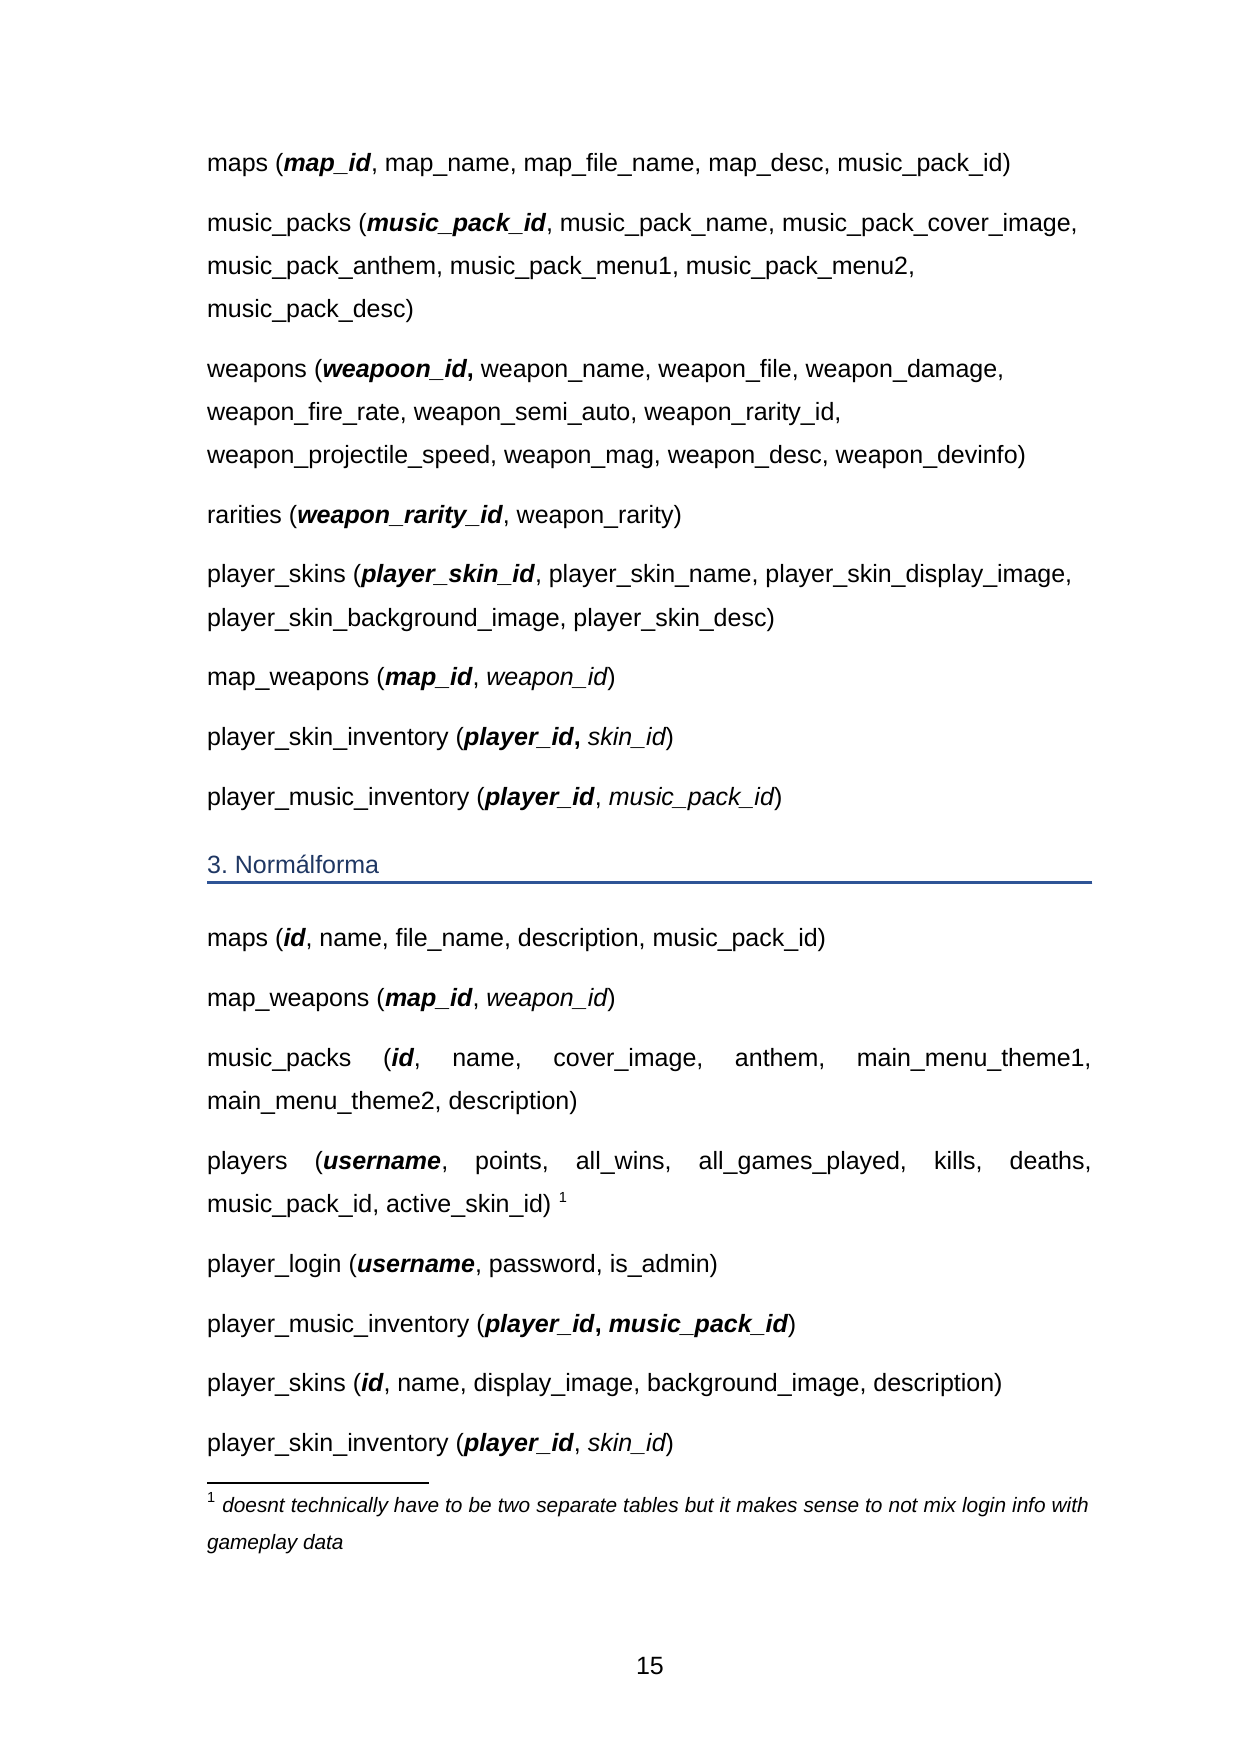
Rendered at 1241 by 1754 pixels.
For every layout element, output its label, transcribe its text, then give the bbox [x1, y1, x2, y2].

text map_weapons (map_id, weapon_id) [207, 983, 1092, 1012]
text player_skin_inventory (player_id, skin_id) [207, 1428, 1092, 1457]
text player_music_inventory (player_id, music_pack_id) [207, 782, 1092, 811]
text weapons (weapoon_id, weapon_name, weapon_file, weapon_damage, weapon_fire_rate, weapon_semi_auto, weapon_rarity_id, weapon_projectile_speed, weapon_mag, weapon_desc, weapon_devinfo) [207, 353, 1092, 468]
text player_skins (id, name, display_image, background_image, description) [207, 1368, 1092, 1397]
text player_login (username, password, is_admin) [207, 1249, 1092, 1277]
text player_skin_inventory (player_id, skin_id) [207, 722, 1092, 751]
text players (username, points, all_wins, all_games_played, kills, deaths, music_pack_id, active_skin_id) [207, 1146, 1092, 1218]
text rarities (weapon_rarity_id, weapon_rarity) [207, 499, 1092, 528]
text map_weapons (map_id, weapon_id) [207, 662, 1092, 691]
text music_packs (id, name, cover_image, anthem, main_menu_theme1, main_menu_theme2, description) [207, 1043, 1092, 1115]
text player_skins (player_skin_id, player_skin_name, player_skin_display_image, player_skin_background_image, player_skin_desc) [207, 559, 1092, 631]
text music_packs (music_pack_id, music_pack_name, music_pack_cover_image, music_pack_anthem, music_pack_menu1, music_pack_menu2, music_pack_desc) [207, 207, 1092, 322]
subtitle 3. Normálforma [207, 850, 1092, 881]
text maps (id, name, file_name, description, music_pack_id) [207, 923, 1092, 952]
text maps (map_id, map_name, map_file_name, map_desc, music_pack_id) [207, 148, 1092, 176]
text player_music_inventory (player_id, music_pack_id) [207, 1308, 1092, 1337]
